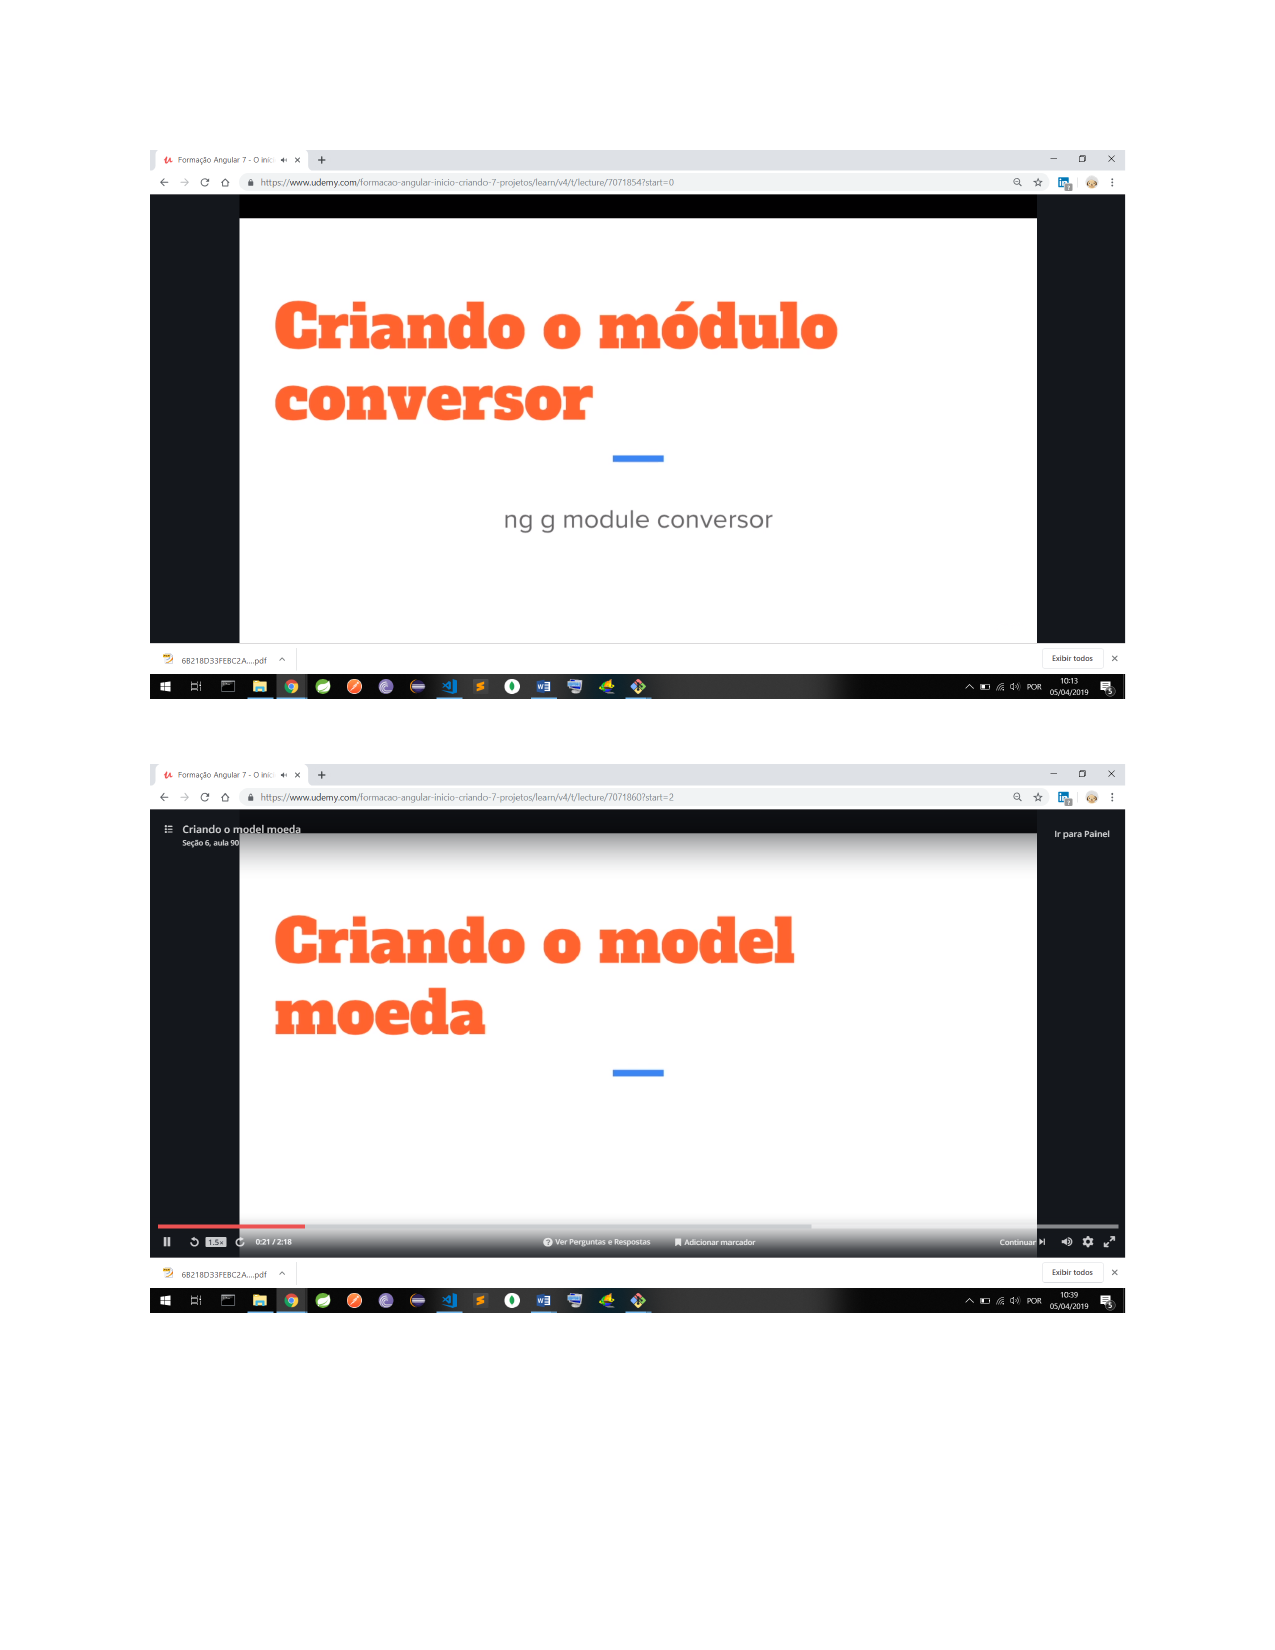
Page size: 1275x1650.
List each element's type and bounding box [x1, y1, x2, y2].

picture [150, 764, 1125, 1313]
picture [150, 150, 1125, 699]
